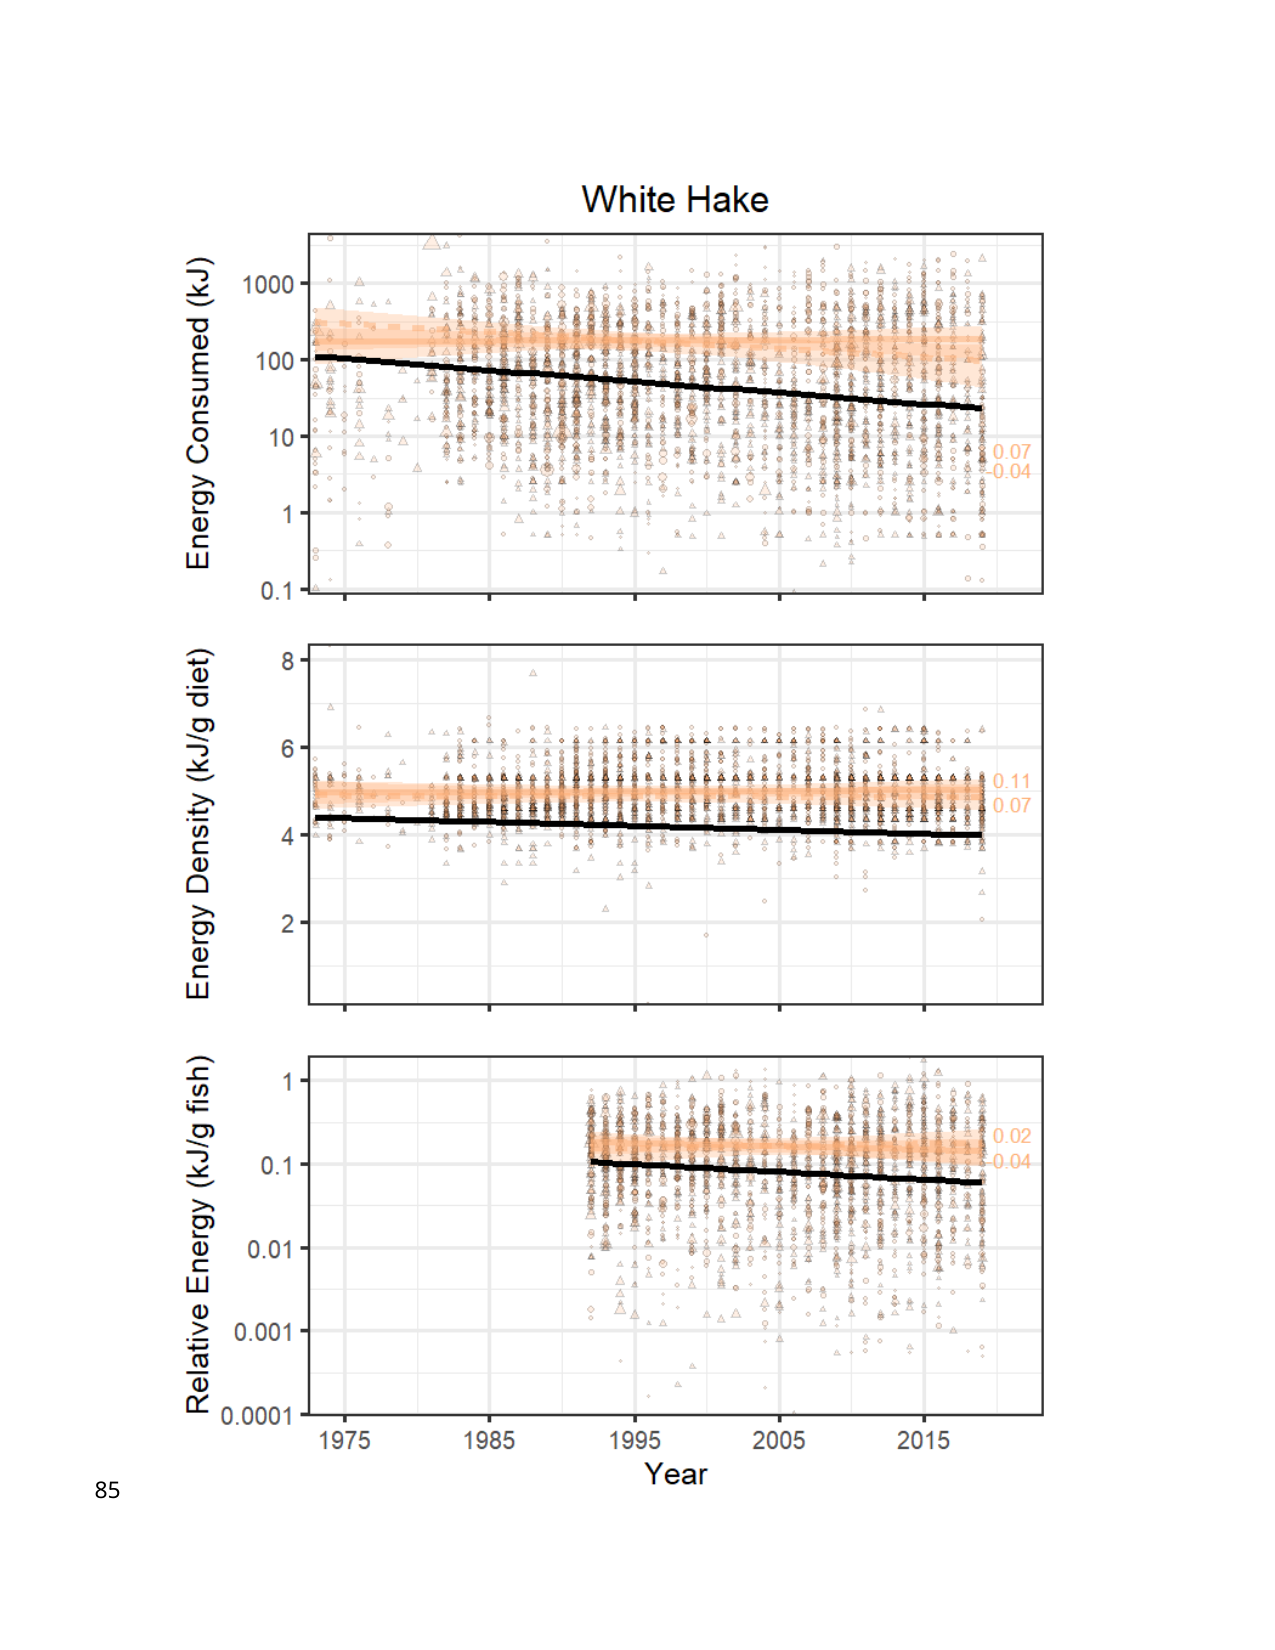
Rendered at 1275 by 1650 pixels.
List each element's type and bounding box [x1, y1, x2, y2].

picture [150, 150, 1061, 1499]
